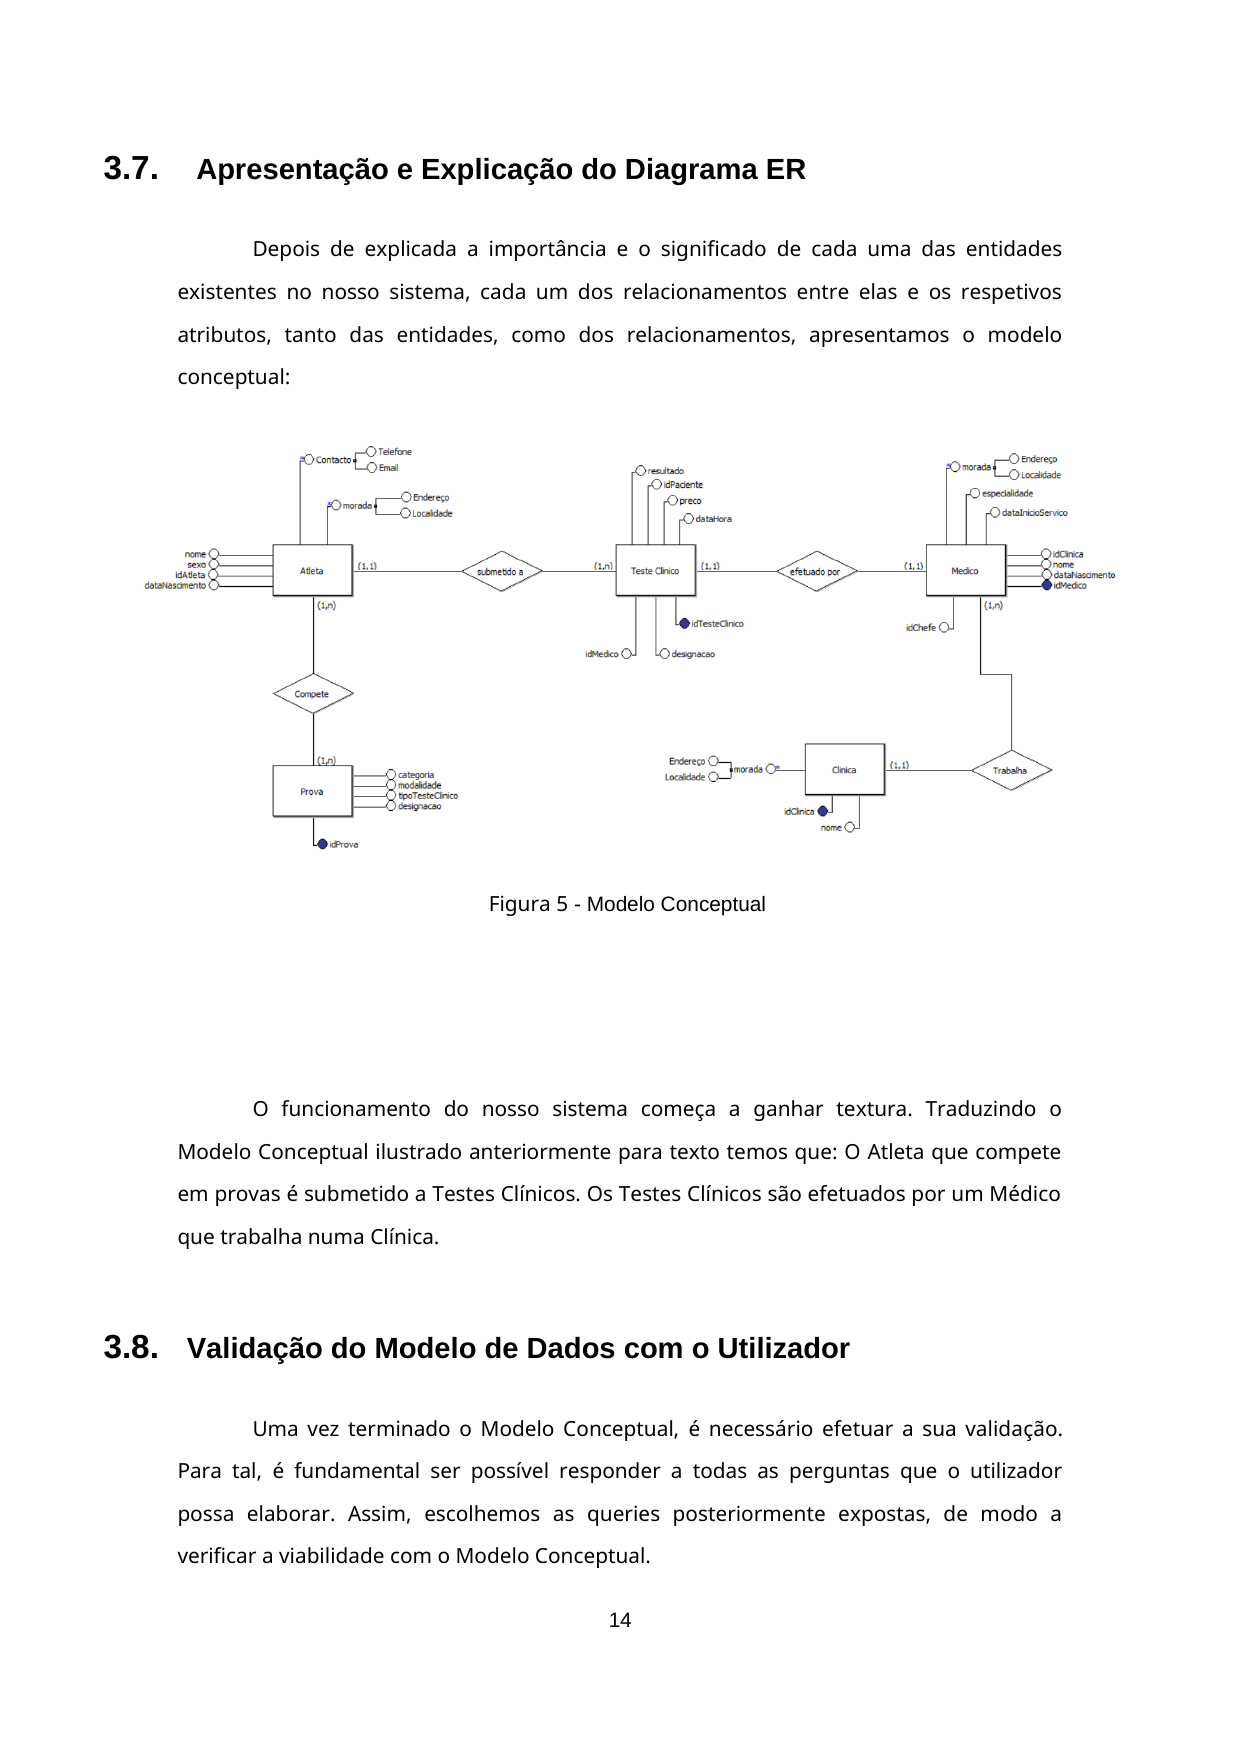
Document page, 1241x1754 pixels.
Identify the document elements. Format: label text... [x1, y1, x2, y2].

text Depois de explicada a importância e o significado de cada uma das entidades existentes no nosso sistema, cada um dos relacionamentos entre elas e os respetivos atributos, tanto das entidades, como dos relacionamentos, apresentamos o modelo conceptual: [177, 234, 1063, 391]
text Uma vez terminado o Modelo Conceptual, é necessário efetuar a sua validação. Para tal, é fundamental ser possível responder a todas as perguntas que o utilizador possa elaborar. Assim, escolhemos as queries posteriormente expostas, de modo a verificar a viabilidade com o Modelo Conceptual. [177, 1414, 1063, 1570]
text Apresentação e Explicação do Diagrama ER [103, 148, 1063, 186]
text O funcionamento do nosso sistema começa a ganhar textura. Traduzindo o Modelo Conceptual ilustrado anteriormente para texto temos que: O Atleta que compete em provas é submetido a Testes Clínicos. Os Testes Clínicos são efetuados por um Médico que trabalha numa Clínica. [177, 1094, 1063, 1250]
picture [126, 434, 1126, 866]
text Validação do Modelo de Dados com o Utilizador [103, 1327, 1063, 1366]
